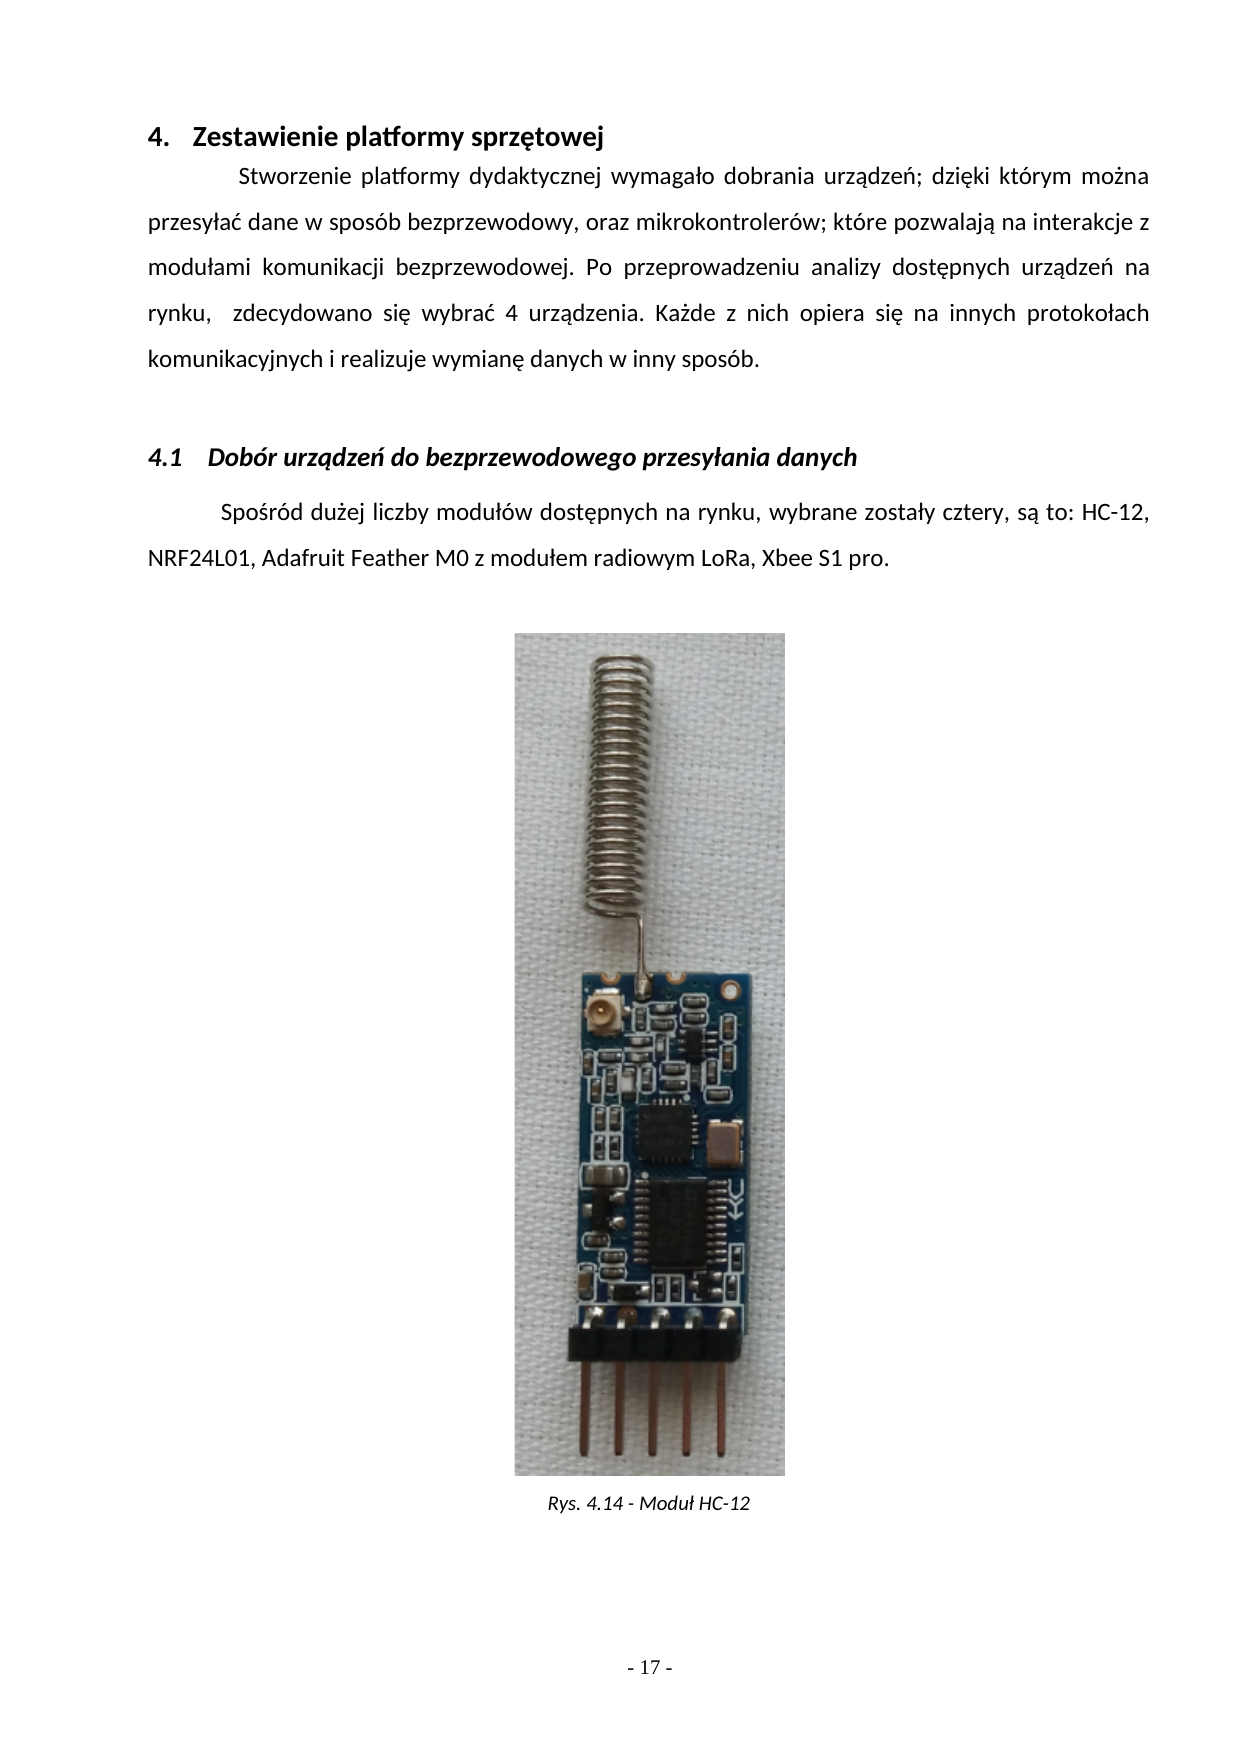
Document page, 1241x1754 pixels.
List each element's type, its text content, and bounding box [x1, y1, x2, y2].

text Spośród dużej liczby modułów dostępnych na rynku, wybrane zostały cztery, są to: HC-12, NRF24L01, Adafruit Feather M0 z modułem radiowym LoRa, Xbee S1 pro. [148, 496, 1152, 573]
text Stworzenie platformy dydaktycznej wymagało dobrania urządzeń; dzięki którym można przesyłać dane w sposób bezprzewodowy, oraz mikrokontrolerów; które pozwalają na interakcje z modułami komunikacji bezprzewodowej. Po przeprowadzeniu analizy dostępnych urządzeń na rynku, zdecydowano się wybrać 4 urządzenia. Każde z nich opiera się na innych protokołach komunikacyjnych i realizuje wymianę danych w inny sposób. [148, 160, 1152, 373]
subtitle Zestawienie platformy sprzętowej [148, 118, 1152, 154]
picture [514, 633, 785, 1476]
subtitle Dobór urządzeń do bezprzewodowego przesyłania danych [148, 441, 1152, 474]
